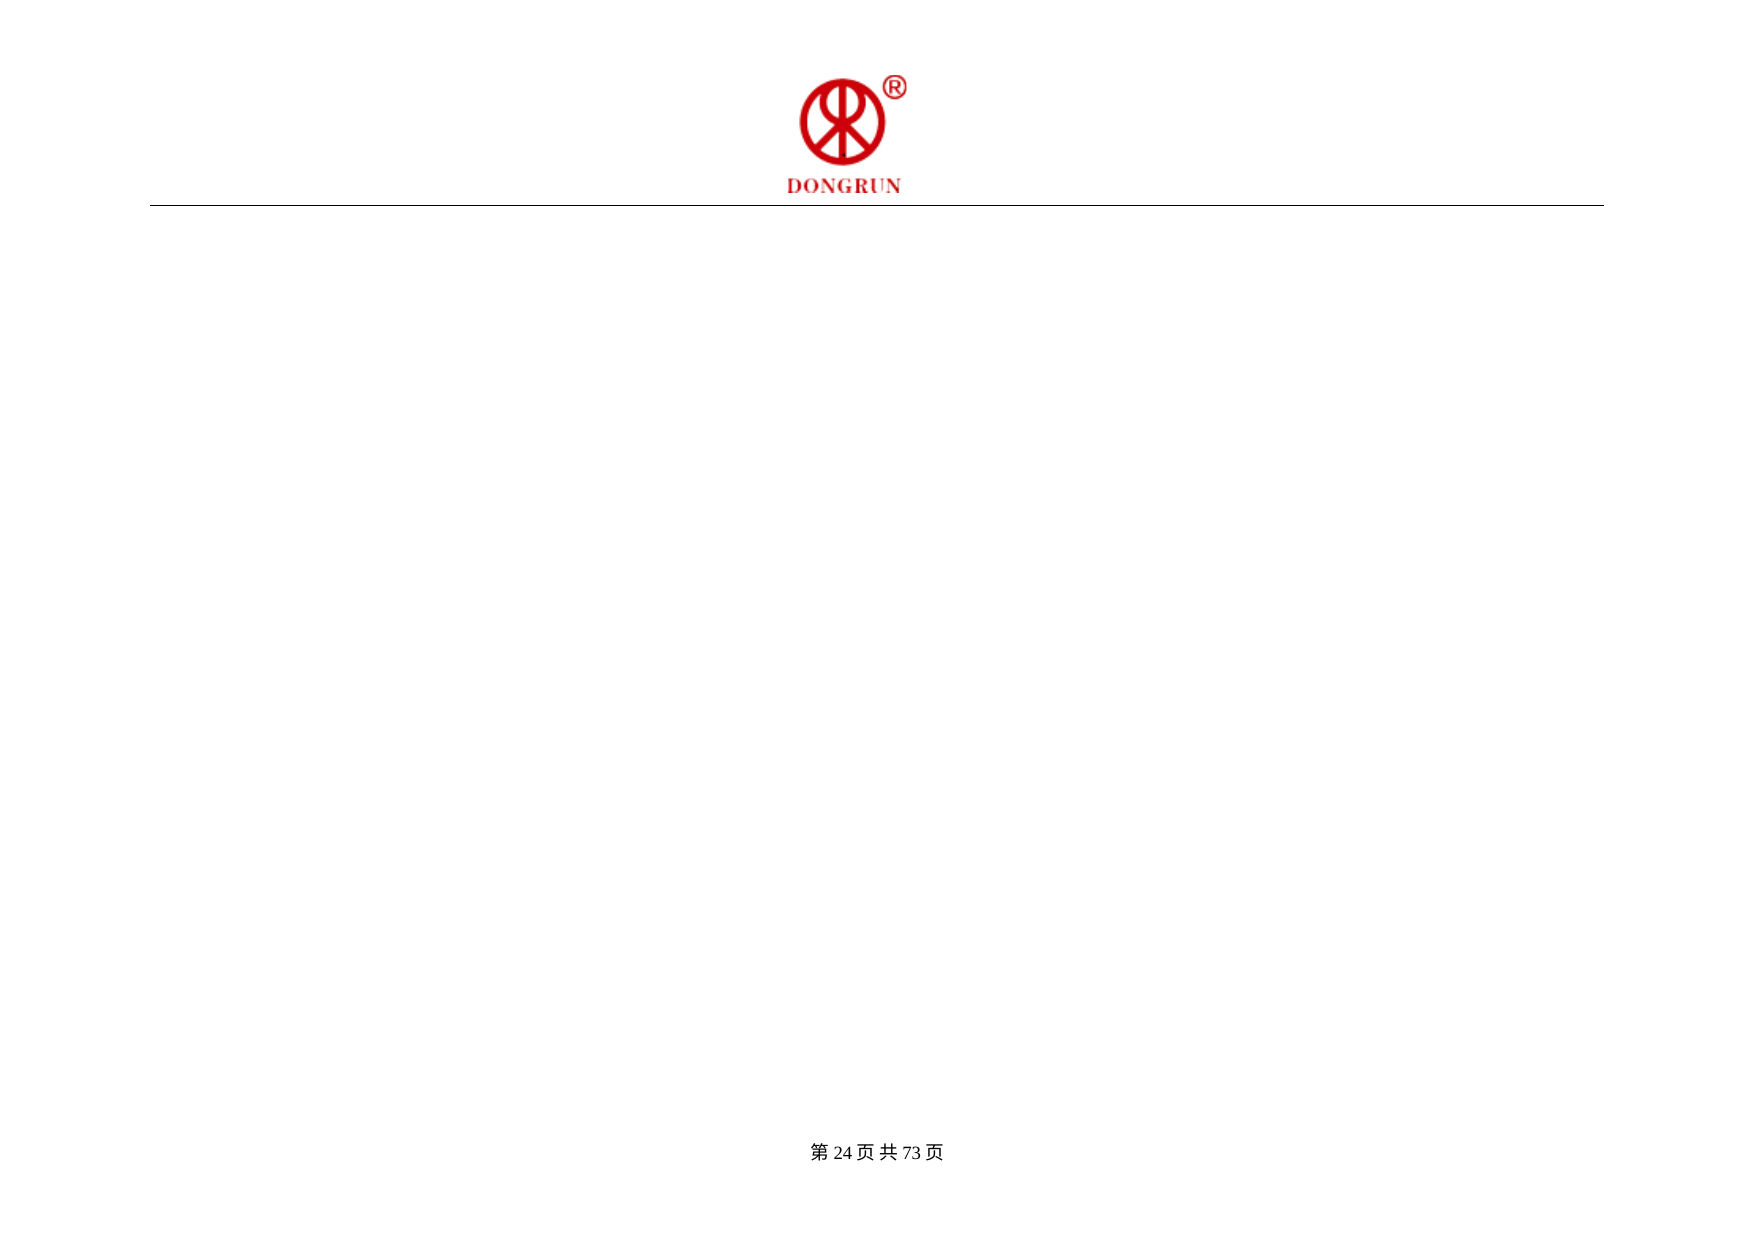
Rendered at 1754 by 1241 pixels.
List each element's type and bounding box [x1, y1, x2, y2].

picture [787, 75, 907, 193]
